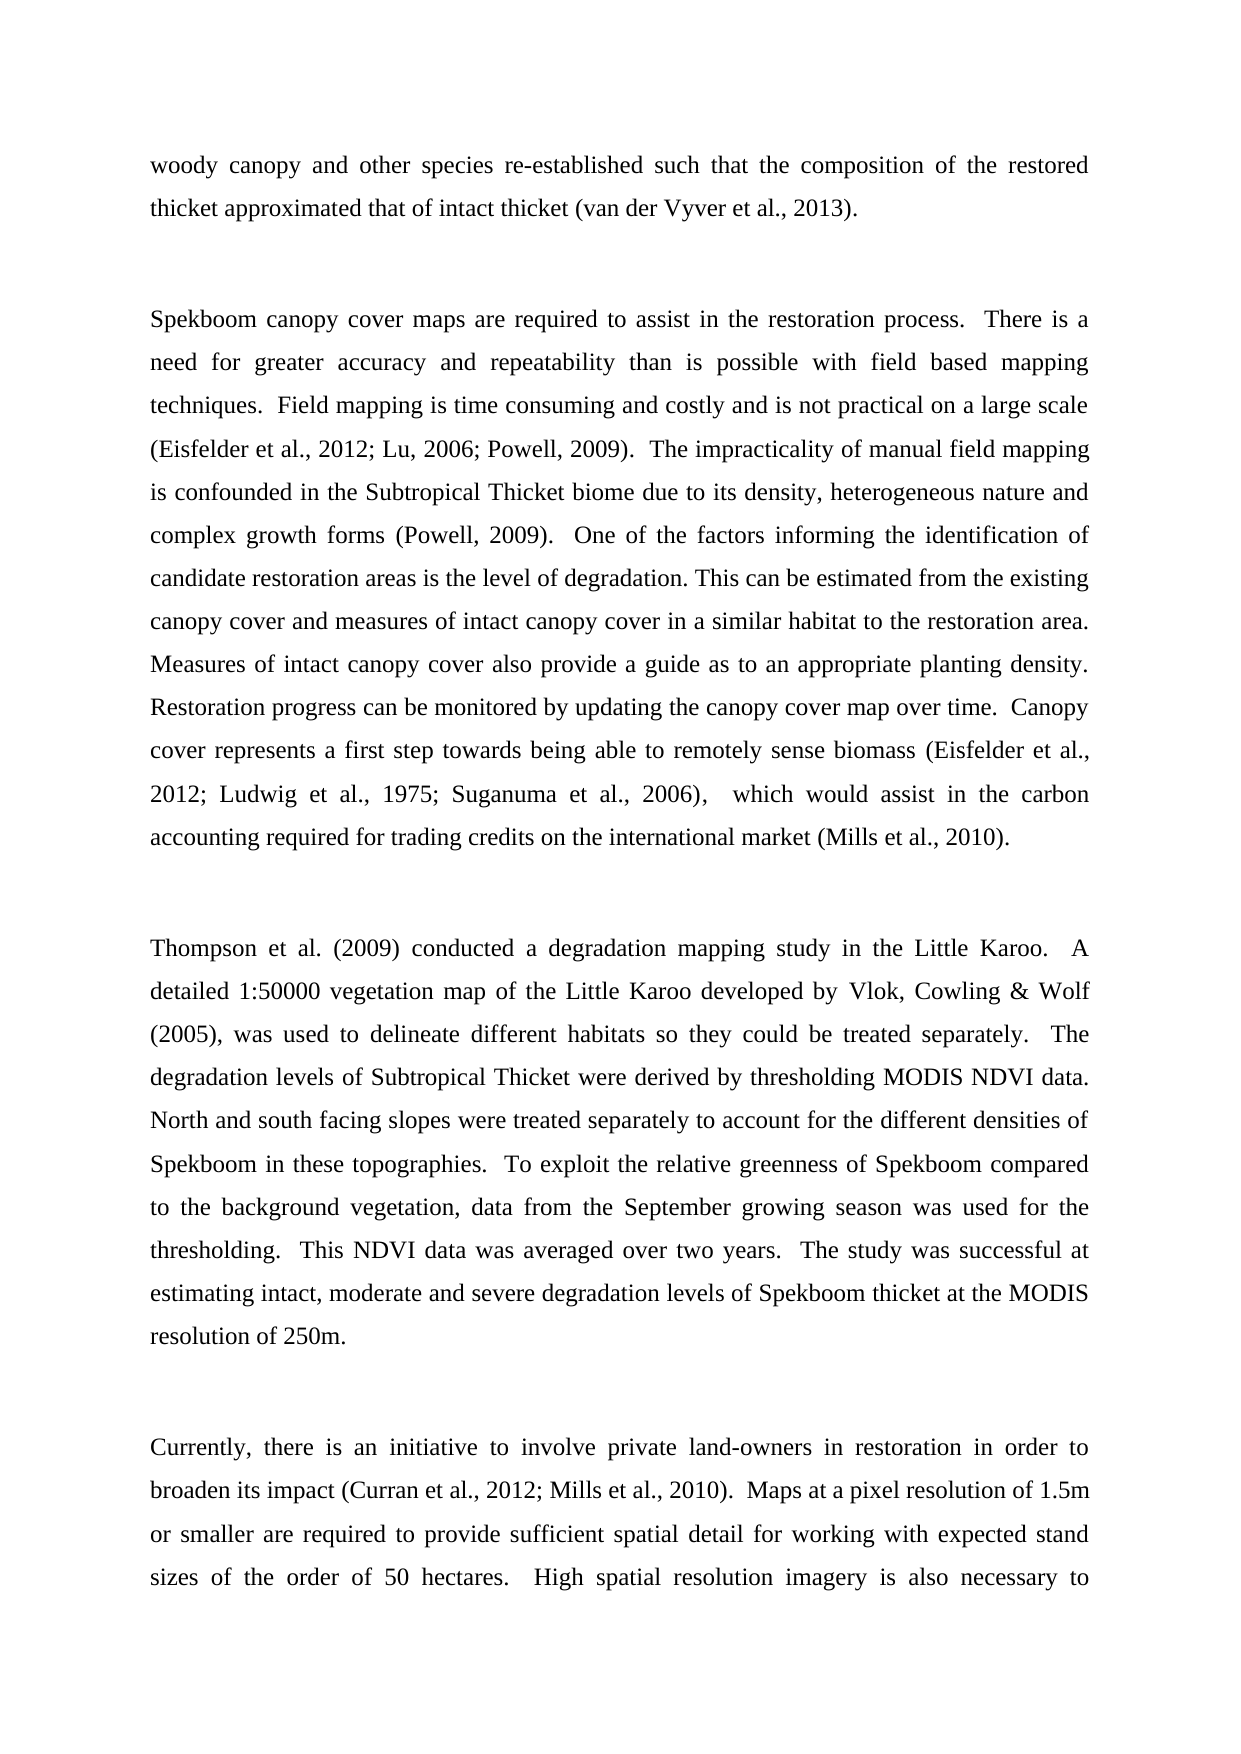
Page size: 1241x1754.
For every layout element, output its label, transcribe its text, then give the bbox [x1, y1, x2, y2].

text Spekboom canopy cover maps are required to assist in the restoration process. There is a need for greater accuracy and repeatability than is possible with field based mapping techniques. Field mapping is time consuming and costly and is not practical on a large scale (Eisfelder et al., 2012; Lu, 2006; Powell, 2009). The impracticality of manual field mapping is confounded in the Subtropical Thicket biome due to its density, heterogeneous nature and complex growth forms (Powell, 2009). One of the factors informing the identification of candidate restoration areas is the level of degradation. This can be estimated from the existing canopy cover and measures of intact canopy cover in a similar habitat to the restoration area. Measures of intact canopy cover also provide a guide as to an appropriate planting density. Restoration progress can be monitored by updating the canopy cover map over time. Canopy cover represents a first step towards being able to remotely sense biomass (Eisfelder et al., 2012; Ludwig et al., 1975; Suganuma et al., 2006), which would assist in the carbon accounting required for trading credits on the international market (Mills et al., 2010). [150, 304, 1090, 851]
text Thompson et al. (2009) conducted a degradation mapping study in the Little Karoo. A detailed 1:50000 vegetation map of the Little Karoo developed by Vlok, Cowling & Wolf (2005), was used to delineate different habitats so they could be treated separately. The degradation levels of Subtropical Thicket were derived by thresholding MODIS NDVI data. North and south facing slopes were treated separately to account for the different densities of Spekboom in these topographies. To exploit the relative greenness of Spekboom compared to the background vegetation, data from the September growing season was used for the thresholding. This NDVI data was averaged over two years. The study was successful at estimating intact, moderate and severe degradation levels of Spekboom thicket at the MODIS resolution of 250m. [150, 933, 1090, 1350]
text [150, 150, 1090, 222]
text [150, 1432, 1090, 1591]
